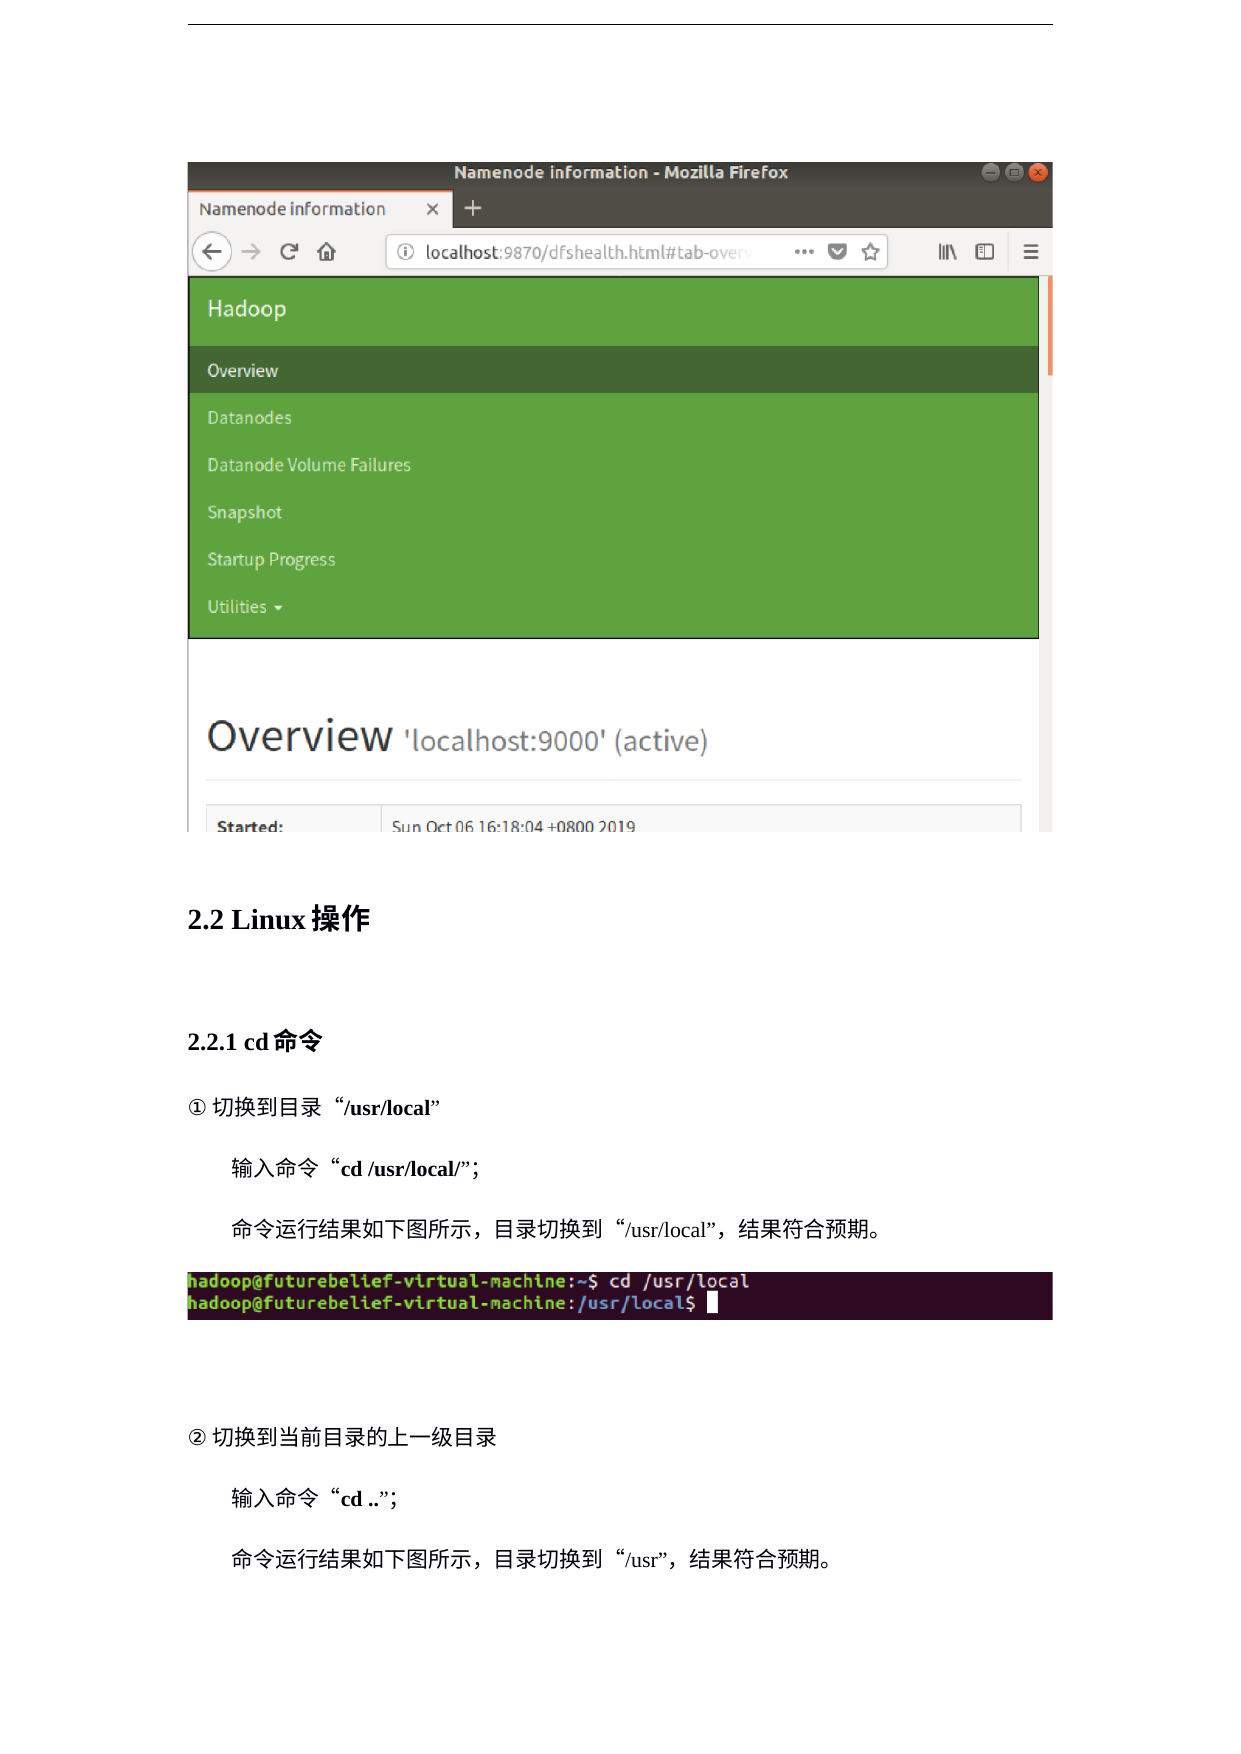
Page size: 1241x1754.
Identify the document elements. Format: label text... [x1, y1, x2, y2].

subtitle 2.2 Linux操作 [187, 884, 1053, 949]
picture [187, 1272, 1053, 1320]
text 输入命令“cd ..”； [187, 1481, 1053, 1513]
text ① 切换到目录“/usr/local” [187, 1090, 1053, 1122]
text 命令运行结果如下图所示，目录切换到“/usr/local”，结果符合预期。 [187, 1211, 1053, 1244]
text 输入命令“cd /usr/local/”； [187, 1151, 1053, 1183]
text 命令运行结果如下图所示，目录切换到“/usr”，结果符合预期。 [187, 1542, 1053, 1574]
picture [187, 162, 1053, 832]
subtitle 2.2.1 cd命令 [187, 1007, 1053, 1072]
text ② 切换到当前目录的上一级目录 [187, 1420, 1053, 1452]
